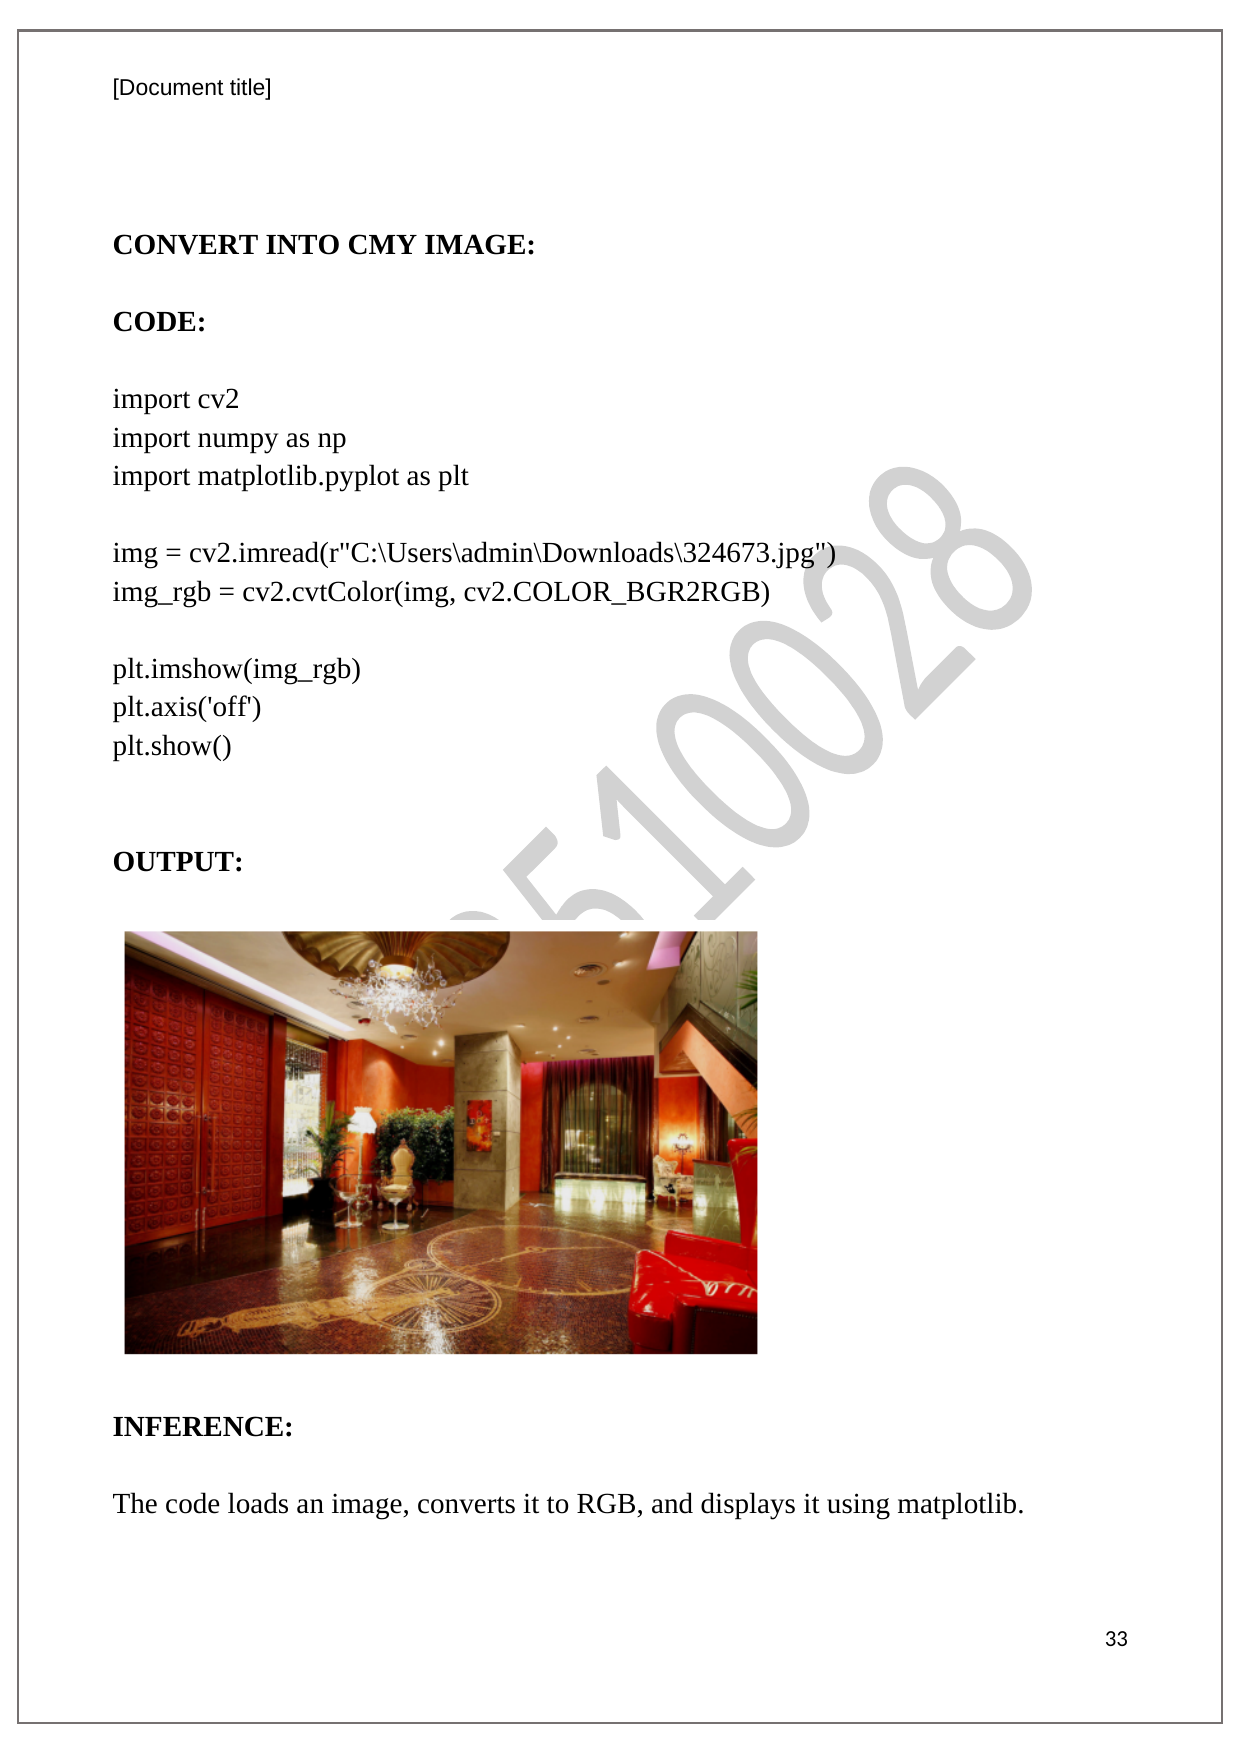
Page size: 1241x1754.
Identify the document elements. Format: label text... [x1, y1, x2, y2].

text img_rgb = cv2.cvtColor(img, cv2.COLOR_BGR2RGB) [112, 574, 1128, 607]
text plt.imshow(img_rgb) [112, 651, 1128, 684]
text The code loads an image, converts it to RGB, and displays it using matplotlib. [112, 1486, 1128, 1519]
text plt.axis('off') [112, 689, 1128, 723]
text img = cv2.imread(r"C:\Users\admin\Downloads\324673.jpg") [112, 535, 1128, 569]
picture [112, 920, 769, 1367]
text import numpy as np [112, 420, 1128, 453]
text CONVERT INTO CMY IMAGE: [112, 227, 1128, 261]
text import matplotlib.pyplot as plt [112, 458, 1128, 492]
text plt.show() [112, 728, 1128, 762]
text import cv2 [112, 381, 1128, 415]
text OUTPUT: [112, 844, 1128, 877]
text CODE: [112, 304, 1128, 338]
text INFERENCE: [112, 1409, 1128, 1442]
